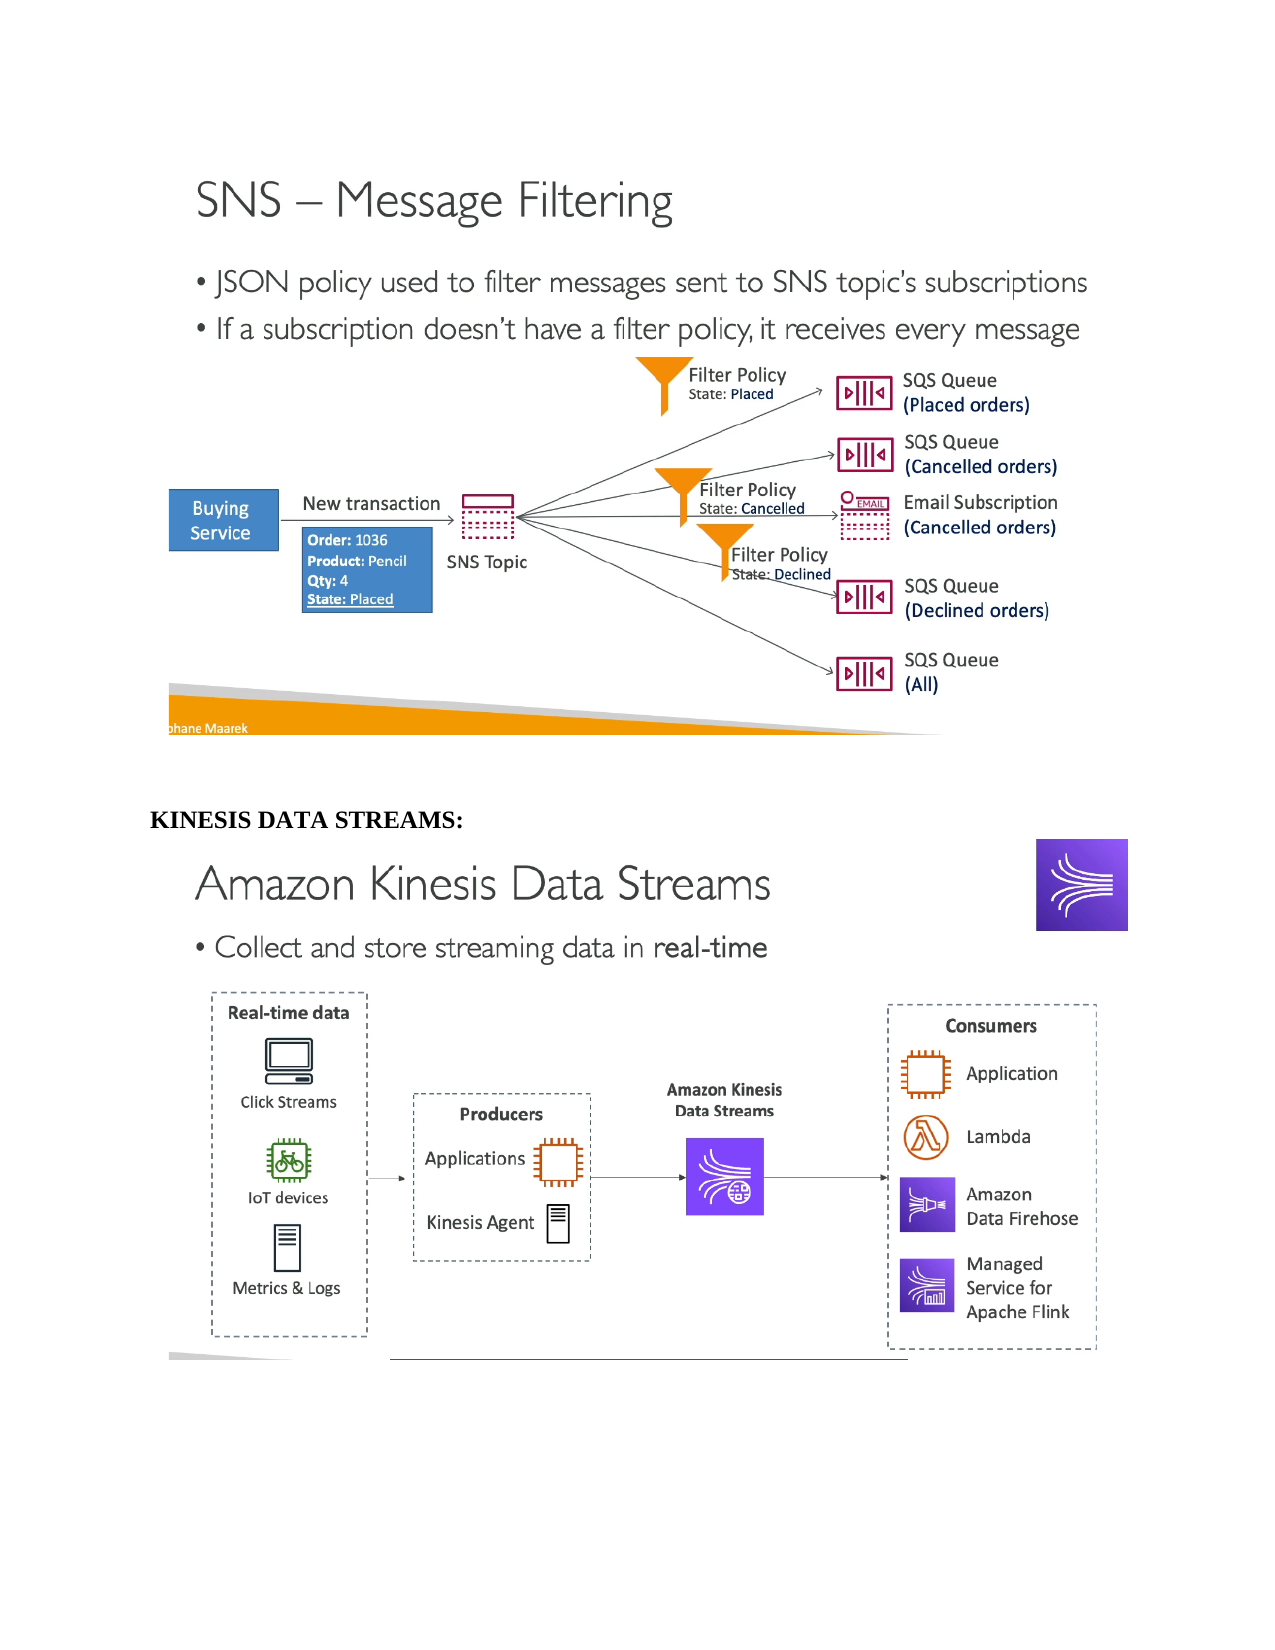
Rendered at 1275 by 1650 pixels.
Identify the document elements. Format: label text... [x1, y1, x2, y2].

text KINESIS DATA STREAMS: [150, 806, 1125, 834]
